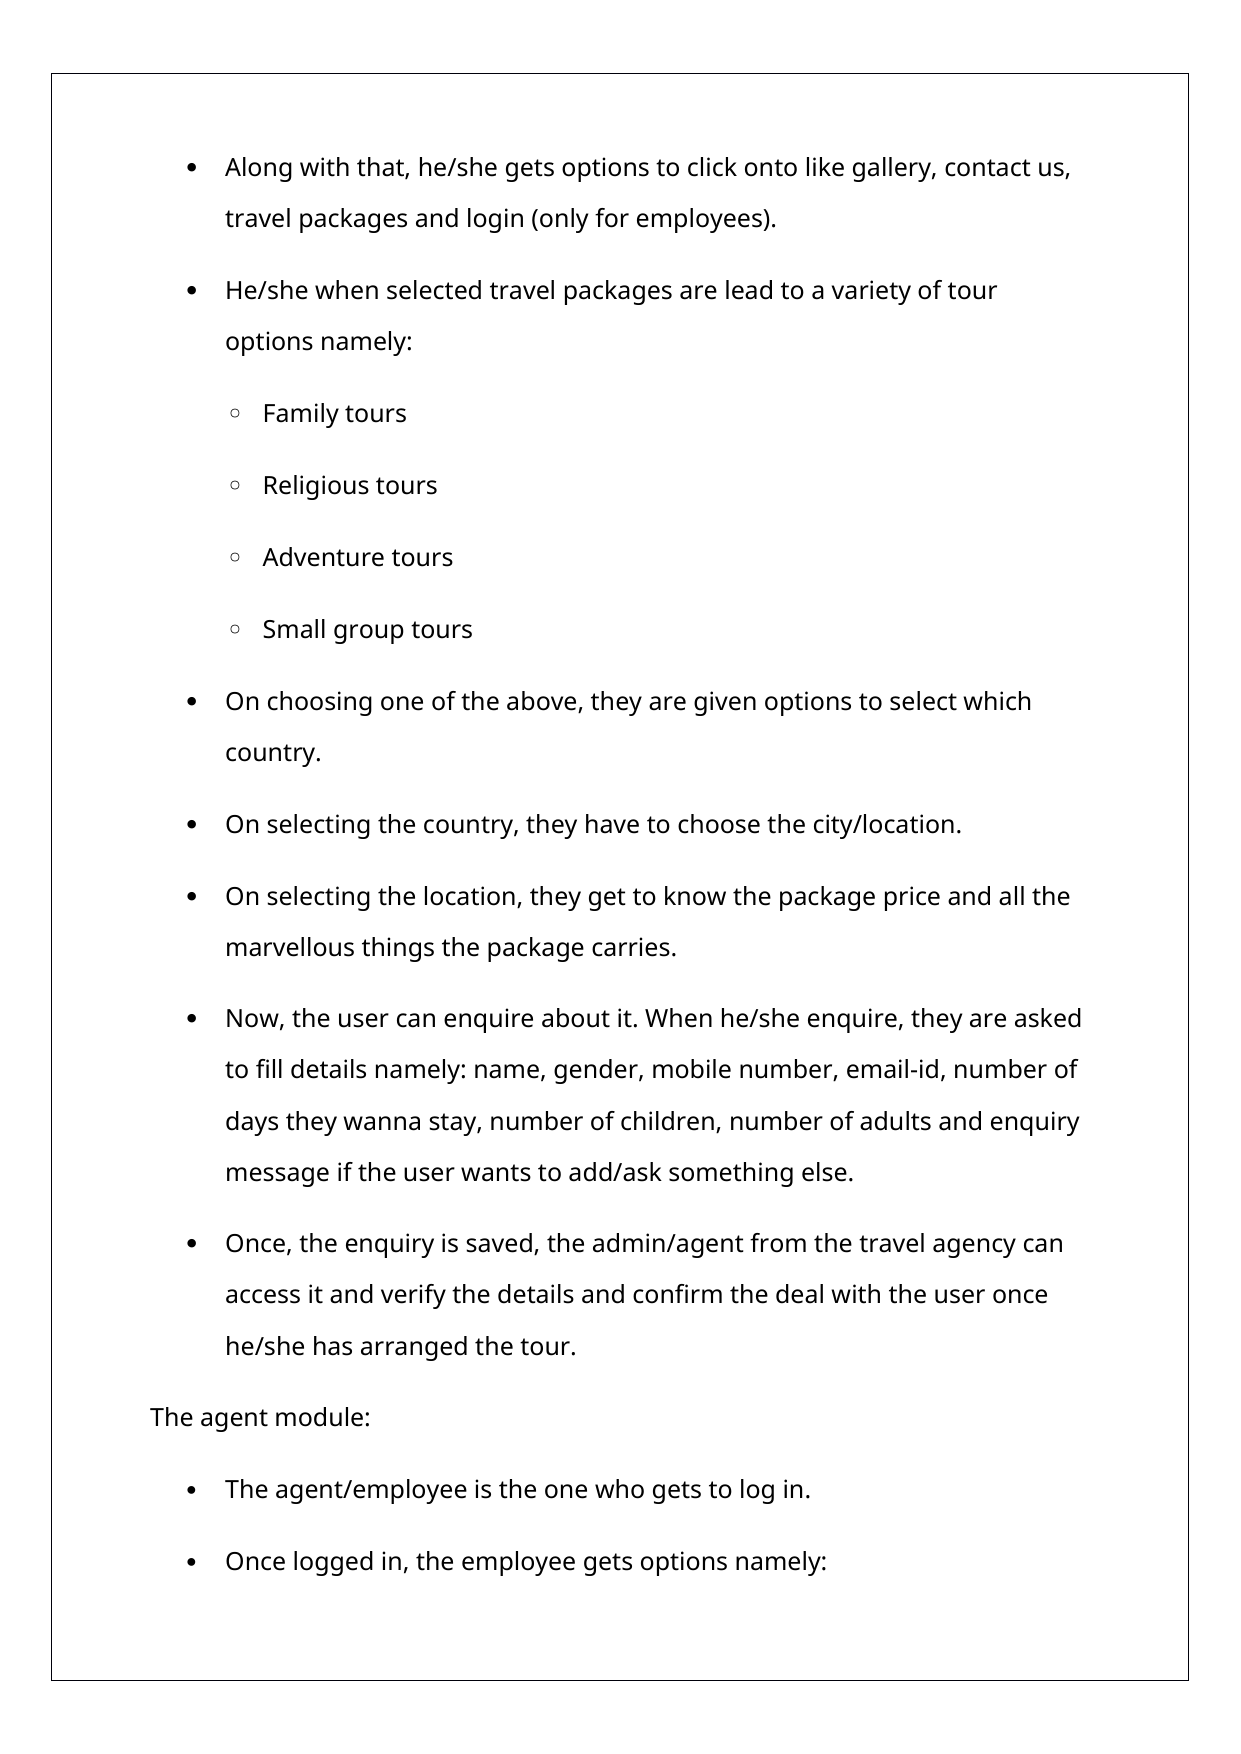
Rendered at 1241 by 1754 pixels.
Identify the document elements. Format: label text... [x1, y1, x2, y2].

list The agent/employee is the one who gets to log in. [187, 1472, 1090, 1506]
list Small group tours [225, 611, 1090, 646]
list Adventure tours [225, 539, 1090, 574]
list He/she when selected travel packages are lead to a variety of tour options namely: [187, 273, 1090, 358]
list Once, the enquiry is saved, the admin/agent from the travel agency can access it and verify the details and confirm the deal with the user once he/she has arranged the tour. [187, 1226, 1090, 1362]
list On choosing one of the above, they are given options to select which country. [187, 683, 1090, 768]
list Along with that, he/she gets options to click onto like gallery, contact us, travel packages and login (only for employees). [187, 150, 1090, 235]
list On selecting the country, they have to choose the city/location. [187, 806, 1090, 840]
list Family tours [225, 396, 1090, 430]
list Religious tours [225, 468, 1090, 502]
list Now, the user can enquire about it. When he/she enquire, they are asked to fill details namely: name, gender, mobile number, email-id, number of days they wanna stay, number of children, number of adults and enquiry message if the user wants to add/ask something else. [187, 1001, 1090, 1188]
list Once logged in, the employee gets options namely: [187, 1544, 1090, 1578]
text The agent module: [150, 1400, 1090, 1434]
list On selecting the location, they get to know the package price and all the marvellous things the package carries. [187, 878, 1090, 963]
